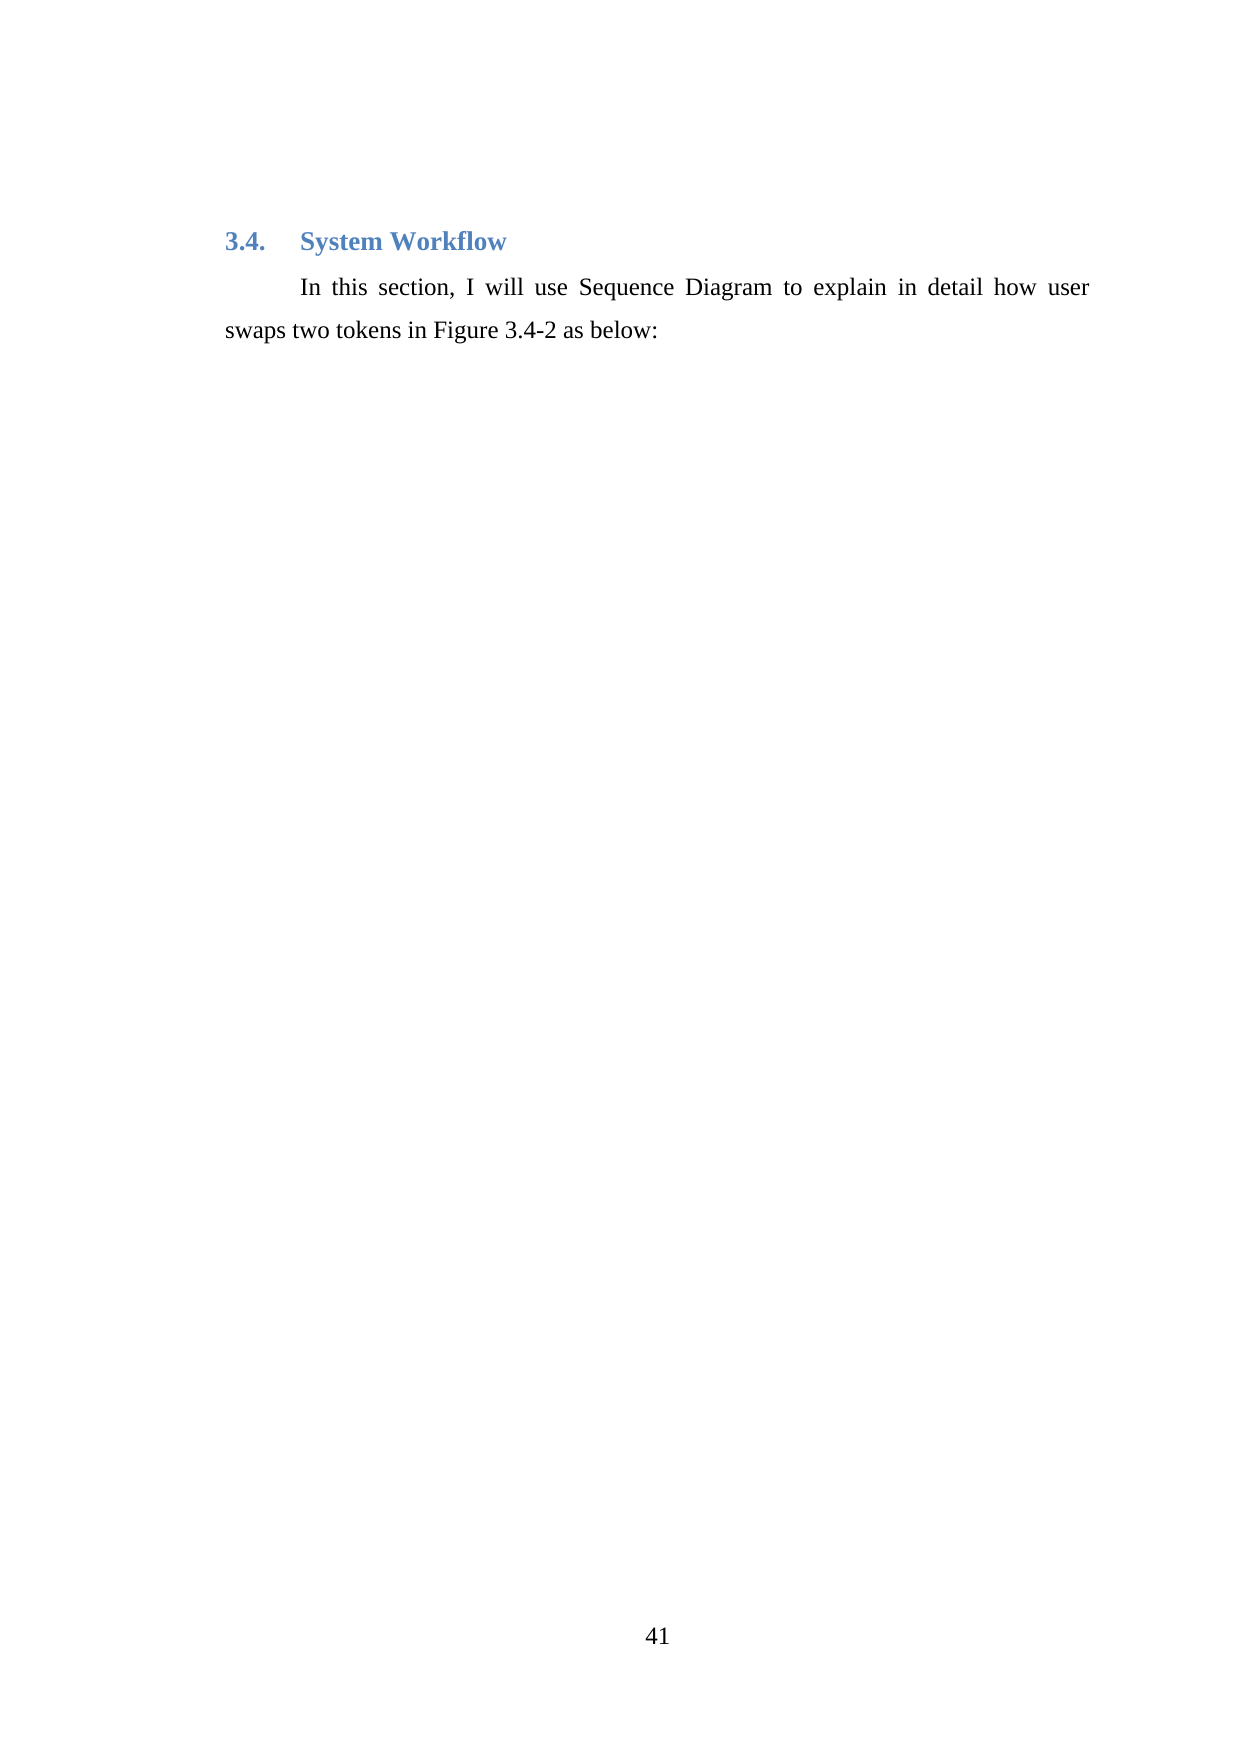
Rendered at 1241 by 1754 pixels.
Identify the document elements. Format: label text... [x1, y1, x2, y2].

text In this section, I will use Sequence Diagram to explain in detail how user swaps two tokens in Figure 3.4-2 as below: [225, 272, 1090, 343]
subtitle System Workflow [225, 225, 1090, 256]
